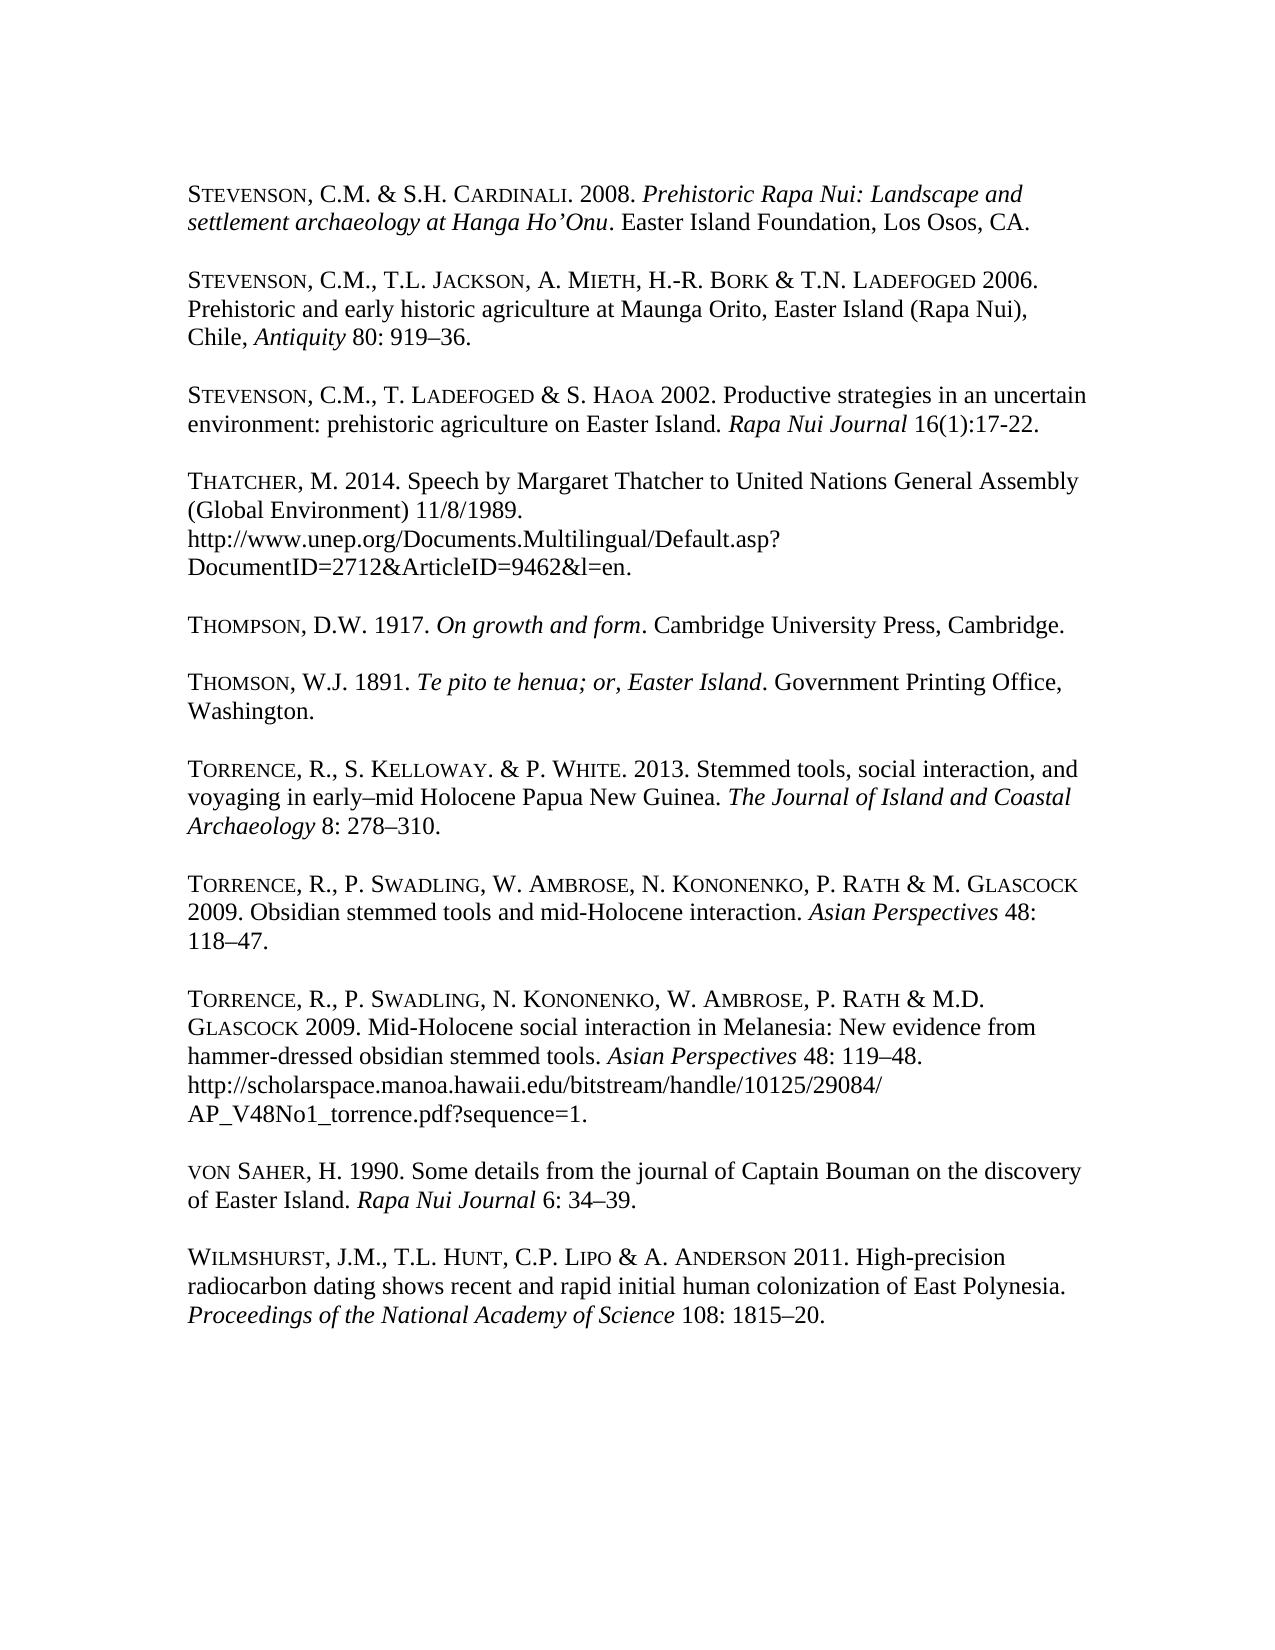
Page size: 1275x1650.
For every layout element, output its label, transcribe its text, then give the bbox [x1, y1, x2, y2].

text Stevenson, C.M., T. Ladefoged & S. Haoa 2002. Productive strategies in an uncertain environment: prehistoric agriculture on Easter Island. Rapa Nui Journal 16(1):17-22. [187, 380, 1087, 437]
text Thomson, W.J. 1891. Te pito te henua; or, Easter Island. Government Printing Office, Washington. [187, 667, 1087, 725]
text Stevenson, C.M. & S.H. Cardinali. 2008. Prehistoric Rapa Nui: Landscape and settlement archaeology at Hanga Ho’Onu. Easter Island Foundation, Los Osos, CA. [187, 179, 1087, 236]
text Thompson, D.W. 1917. On growth and form. Cambridge University Press, Cambridge. [187, 610, 1087, 639]
text Stevenson, C.M., T.L. Jackson, A. Mieth, H.-R. Bork & T.N. Ladefoged 2006. Prehistoric and early historic agriculture at Maunga Orito, Easter Island (Rapa Nui), Chile, Antiquity 80: 919–36. [187, 265, 1087, 351]
text Torrence, R., S. Kelloway. & P. White. 2013. Stemmed tools, social interaction, and voyaging in early–mid Holocene Papua New Guinea. The Journal of Island and Coastal Archaeology 8: 278–310. [187, 754, 1087, 840]
text Thatcher, M. 2014. Speech by Margaret Thatcher to United Nations General Assembly (Global Environment) 11/8/1989. http://www.unep.org/Documents.Multilingual/Default.asp?DocumentID=2712&ArticleID=9462&l=en. [187, 466, 1087, 581]
text Torrence, R., P. Swadling, N. Kononenko, W. Ambrose, P. Rath & M.D. Glascock 2009. Mid-Holocene social interaction in Melanesia: New evidence from hammer-dressed obsidian stemmed tools. Asian Perspectives 48: 119–48. http://scholarspace.manoa.hawaii.edu/bitstream/handle/10125/29084/AP_V48No1_torrence.pdf?sequence=1. [187, 984, 1087, 1127]
text Torrence, R., P. Swadling, W. Ambrose, N. Kononenko, P. Rath & M. Glascock 2009. Obsidian stemmed tools and mid-Holocene interaction. Asian Perspectives 48: 118–47. [187, 869, 1087, 955]
text von Saher, H. 1990. Some details from the journal of Captain Bouman on the discovery of Easter Island. Rapa Nui Journal 6: 34–39. [187, 1156, 1087, 1214]
text Wilmshurst, J.M., T.L. Hunt, C.P. Lipo & A. Anderson 2011. High-precision radiocarbon dating shows recent and rapid initial human colonization of East Polynesia. Proceedings of the National Academy of Science 108: 1815–20. [187, 1242, 1087, 1329]
